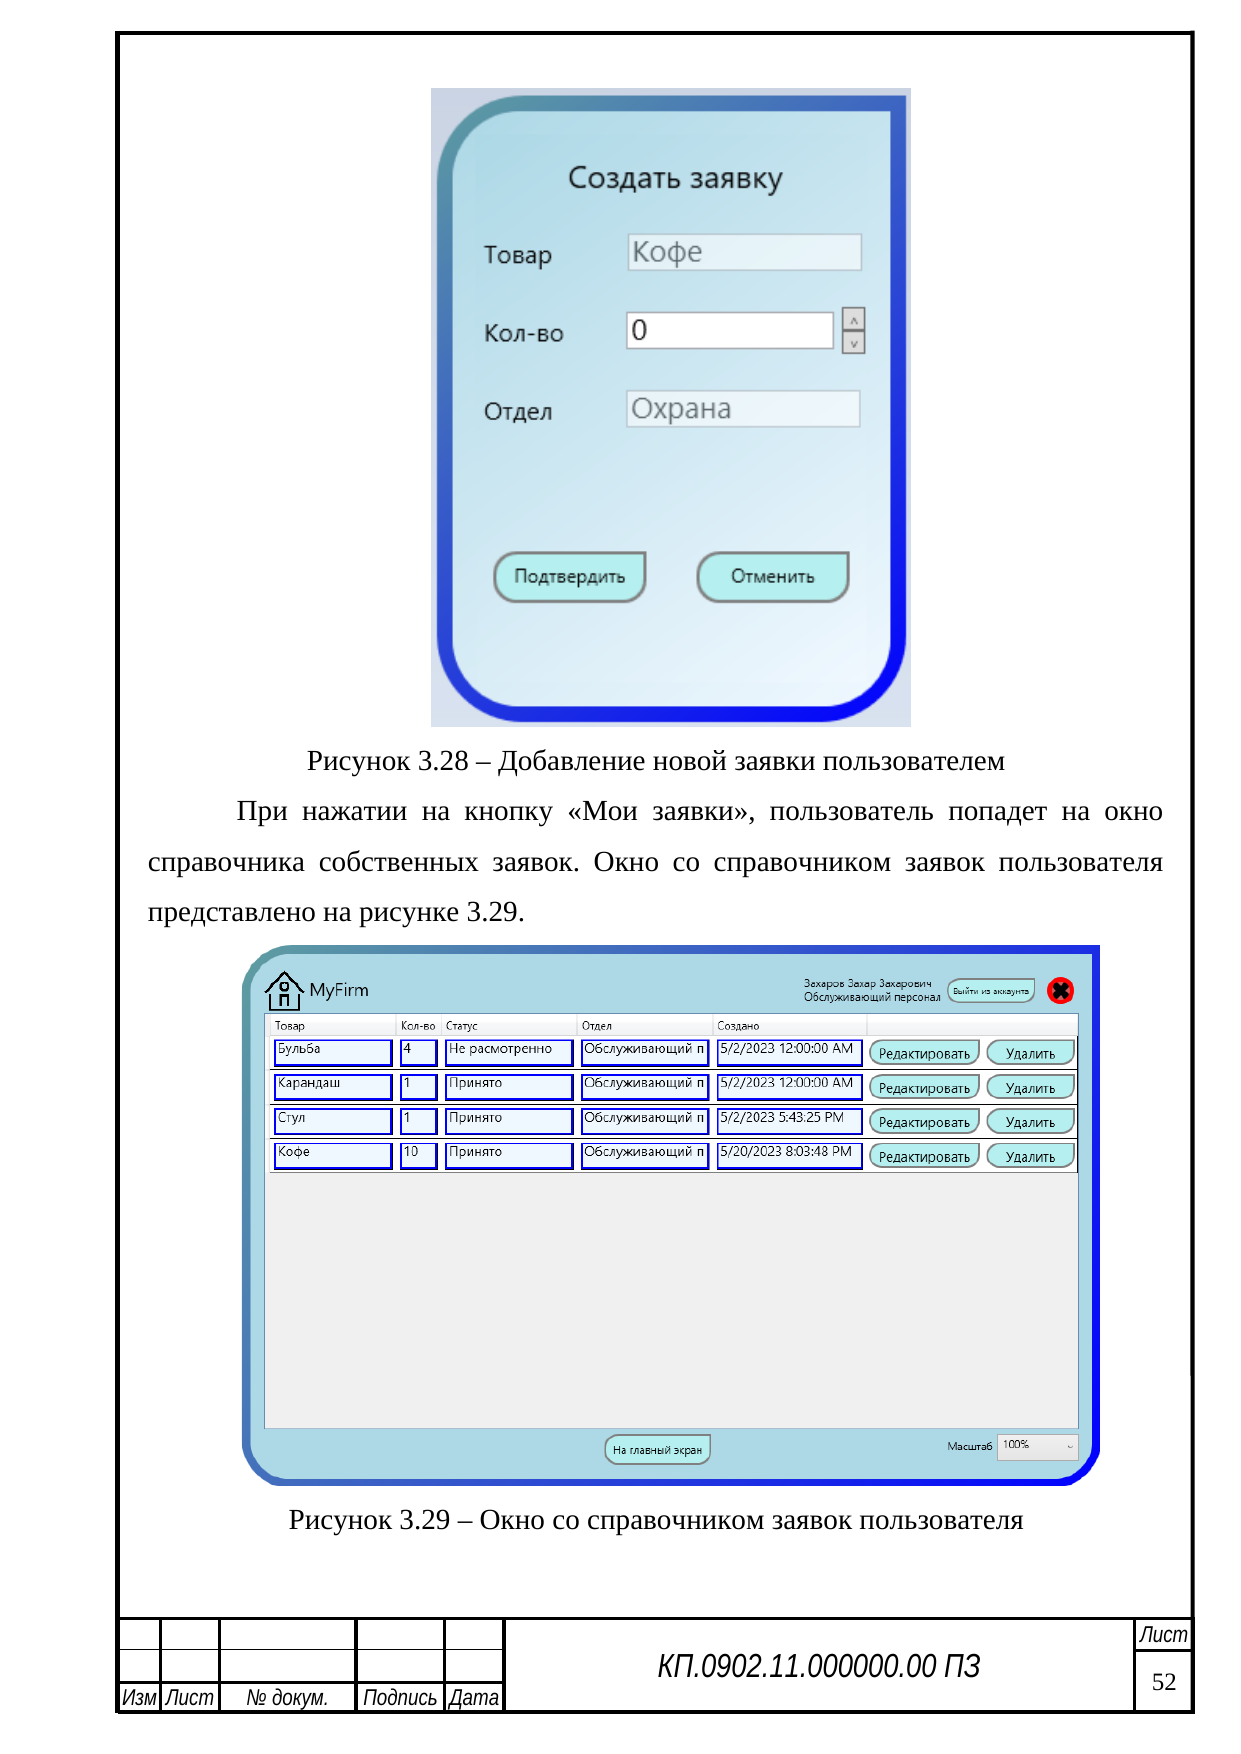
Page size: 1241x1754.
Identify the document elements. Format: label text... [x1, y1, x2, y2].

picture [241, 944, 1100, 1486]
text Рисунок 3.29 – Окно со справочником заявок пользователя [118, 1502, 1194, 1536]
text Рисунок 3.28 – Добавление новой заявки пользователем [118, 743, 1194, 777]
picture [431, 88, 911, 727]
text При нажатии на кнопку «Мои заявки», пользователь попадет на окно справочника собственных заявок. Окно со справочником заявок пользователя представлено на рисунке 3.29. [148, 793, 1164, 927]
